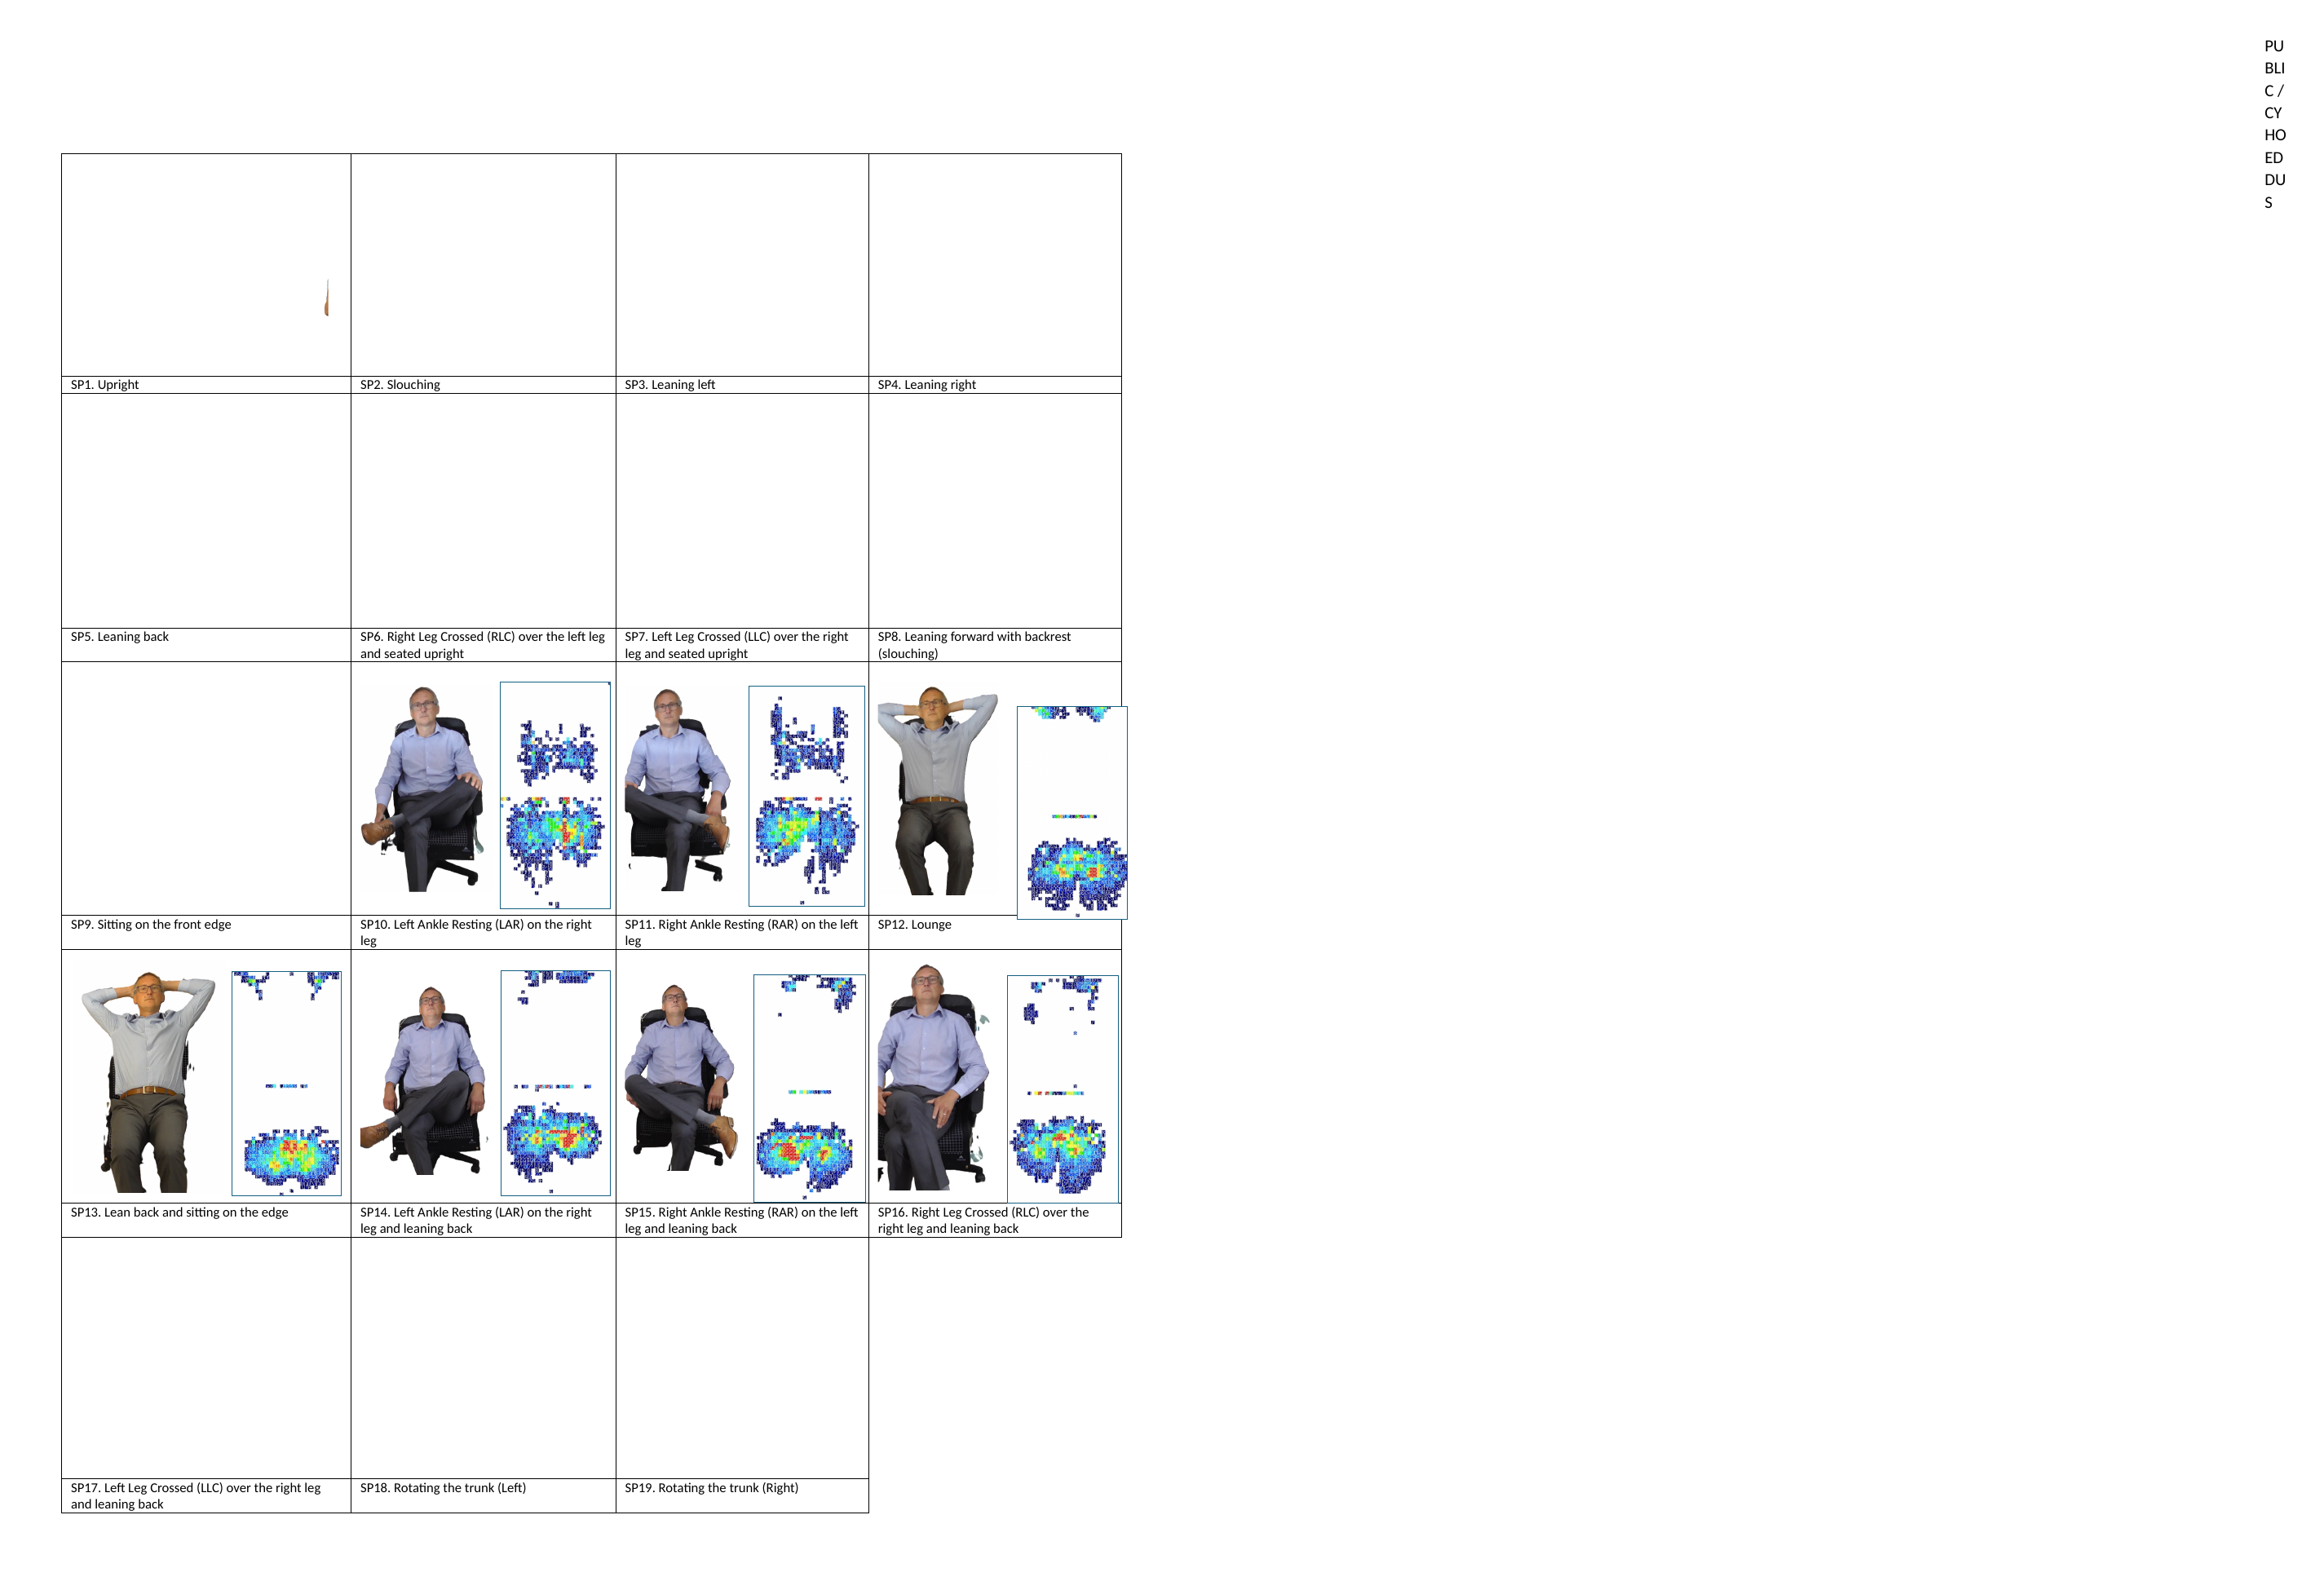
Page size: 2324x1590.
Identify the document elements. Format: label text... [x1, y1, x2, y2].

picture [73, 960, 226, 1193]
table_header [869, 154, 1121, 376]
picture [320, 188, 329, 376]
picture [625, 686, 741, 891]
table_cell SP18. Rotating the trunk (Left) [351, 1479, 616, 1513]
table_cell [616, 950, 868, 1203]
table_cell [616, 394, 868, 627]
table_cell [616, 1238, 868, 1478]
table_cell SP9. Sitting on the front edge [62, 916, 351, 949]
table_cell SP5. Leaning back [62, 629, 351, 661]
table_header [351, 154, 616, 376]
table_cell [351, 662, 616, 915]
picture [501, 682, 610, 908]
table_cell [351, 950, 616, 1203]
table_cell SP11. Right Ankle Resting (RAR) on the left leg [616, 916, 868, 949]
table_cell SP8. Leaning forward with backrest (slouching) [869, 629, 1121, 661]
picture [501, 971, 610, 1195]
picture [360, 685, 493, 892]
table_cell [62, 394, 351, 627]
picture [232, 972, 341, 1195]
table_cell SP2. Slouching [351, 377, 616, 393]
table_cell SP10. Left Ankle Resting (LAR) on the right leg [351, 916, 616, 949]
table_cell [351, 394, 616, 627]
table_cell [616, 662, 868, 915]
table_cell SP12. Lounge [869, 916, 1121, 949]
table_cell SP4. Leaning right [869, 377, 1121, 393]
table_cell [869, 662, 1121, 915]
table_cell SP1. Upright [62, 377, 351, 393]
picture [1008, 976, 1118, 1203]
table_cell SP13. Lean back and sitting on the edge [62, 1204, 351, 1237]
table_cell [869, 950, 1121, 1203]
table_cell [62, 662, 351, 915]
picture [877, 682, 999, 895]
table_cell [869, 394, 1121, 627]
table_cell SP17. Left Leg Crossed (LLC) over the right leg and leaning back [62, 1479, 351, 1513]
table_cell SP15. Right Ankle Resting (RAR) on the left leg and leaning back [616, 1204, 868, 1237]
picture [625, 982, 746, 1171]
table_cell [62, 950, 351, 1203]
picture [749, 687, 864, 906]
picture [754, 975, 865, 1202]
table_cell SP16. Right Leg Crossed (RLC) over the right leg and leaning back [869, 1204, 1121, 1237]
table_cell SP6. Right Leg Crossed (RLC) over the left leg and seated upright [351, 629, 616, 661]
table_cell SP14. Left Ankle Resting (LAR) on the right leg and leaning back [351, 1204, 616, 1237]
table_cell [62, 1238, 351, 1478]
table_cell [351, 1238, 616, 1478]
table_header [62, 154, 351, 376]
table_cell SP3. Leaning left [616, 377, 868, 393]
picture [1018, 707, 1127, 919]
picture [360, 977, 495, 1175]
picture [877, 962, 999, 1190]
table_cell SP19. Rotating the trunk (Right) [616, 1479, 868, 1513]
table_header [616, 154, 868, 376]
table_cell SP7. Left Leg Crossed (LLC) over the right leg and seated upright [616, 629, 868, 661]
